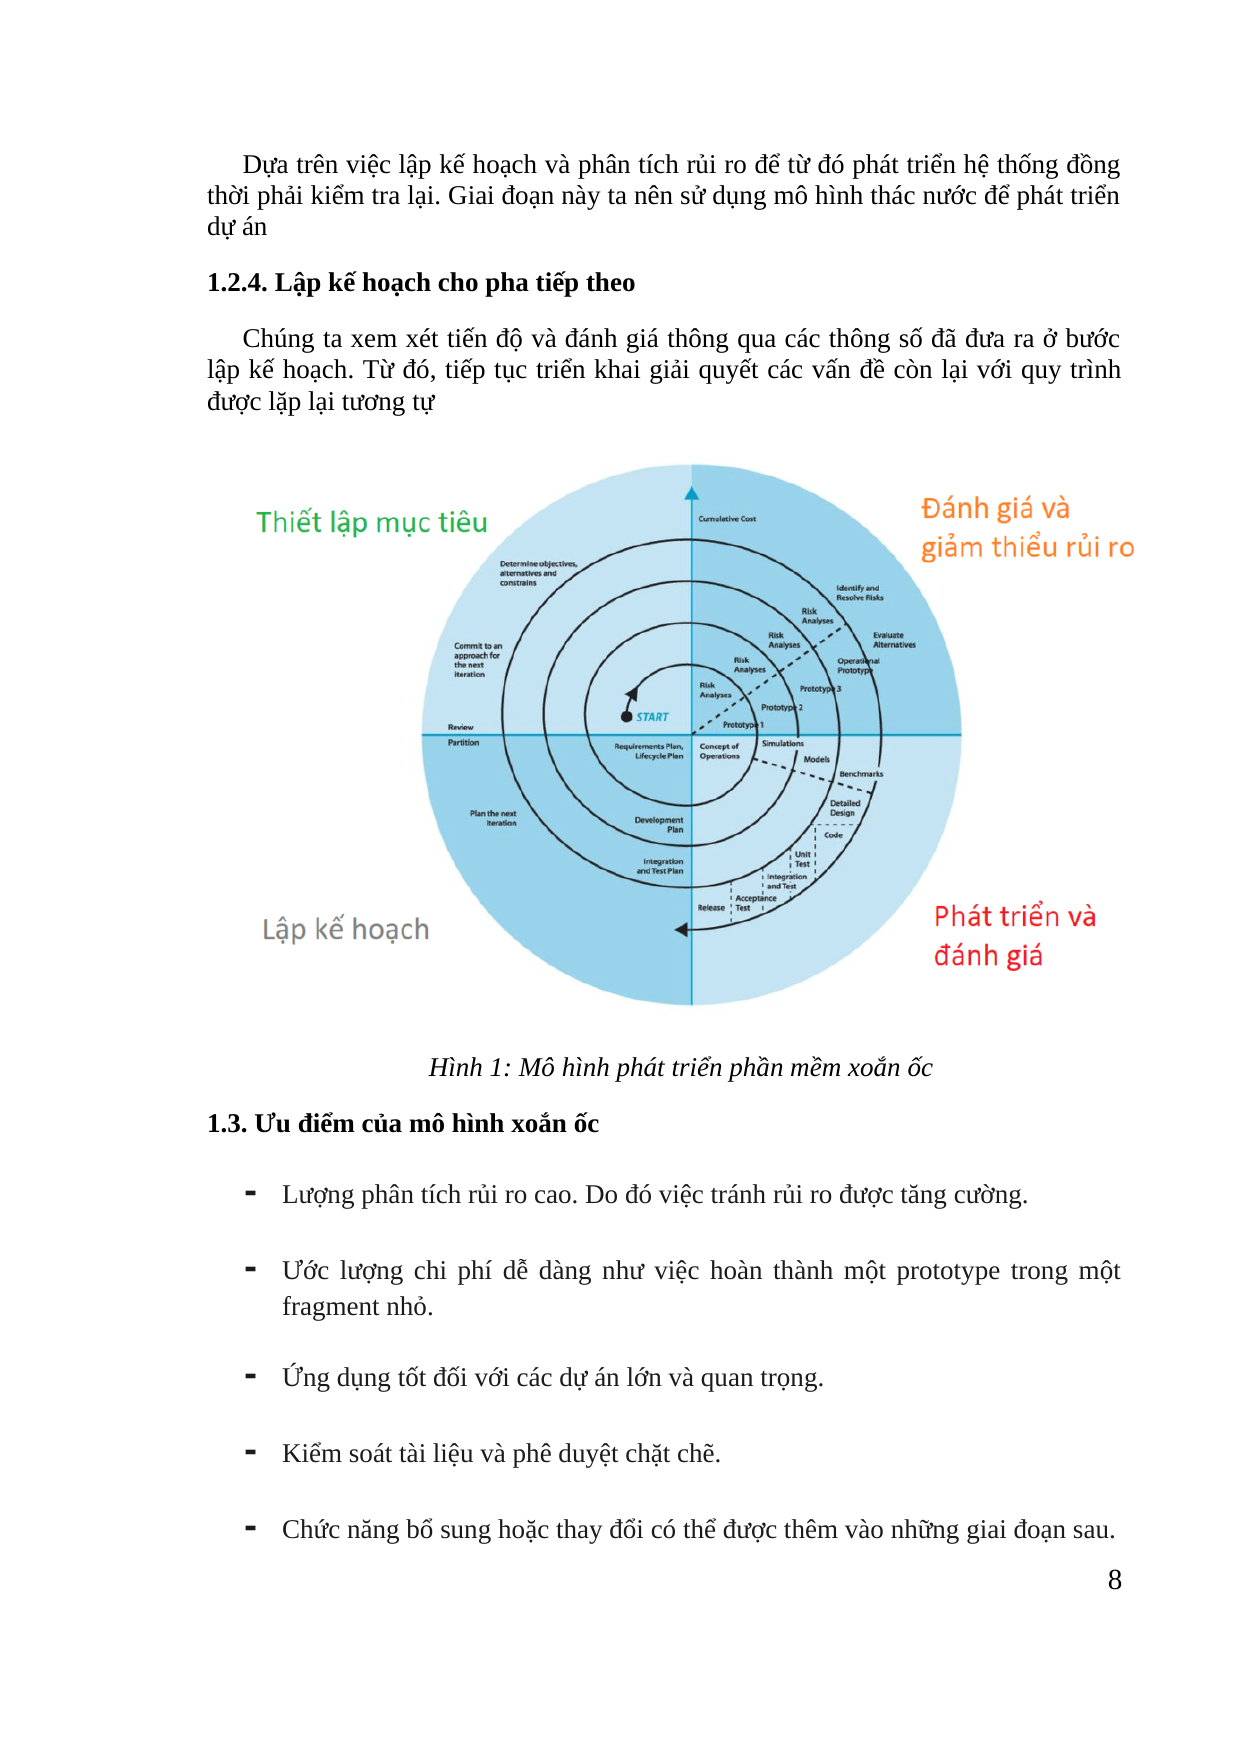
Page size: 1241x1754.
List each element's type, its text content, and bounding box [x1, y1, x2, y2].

list Ước lượng chi phí dễ dàng như việc hoàn thành một prototype trong một fragment nhỏ. [244, 1239, 1122, 1322]
list Chức năng bổ sung hoặc thay đổi có thể được thêm vào những giai đoạn sau. [244, 1499, 1122, 1550]
list Ứng dụng tốt đối với các dự án lớn và quan trọng. [244, 1347, 1122, 1398]
picture [242, 440, 1158, 1027]
list Lượng phân tích rủi ro cao. Do đó việc tránh rủi ro được tăng cường. [244, 1163, 1122, 1214]
subtitle 1.3. Ưu điểm của mô hình xoắn ốc [207, 1107, 1122, 1138]
text Dựa trên việc lập kế hoạch và phân tích rủi ro để từ đó phát triển hệ thống đồng thời phải kiểm tra lại. Giai đoạn này ta nên sử dụng mô hình thác nước để phát triển dự án [207, 148, 1122, 241]
list Kiểm soát tài liệu và phê duyệt chặt chẽ. [244, 1423, 1122, 1474]
subtitle 1.2.4. Lập kế hoạch cho pha tiếp theo [207, 266, 1122, 297]
text Chúng ta xem xét tiến độ và đánh giá thông qua các thông số đã đưa ra ở bước lập kế hoạch. Từ đó, tiếp tục triển khai giải quyết các vấn đề còn lại với quy trình được lặp lại tương tự [207, 322, 1122, 416]
text Hình 1: Mô hình phát triển phần mềm xoắn ốc [207, 1051, 1122, 1082]
